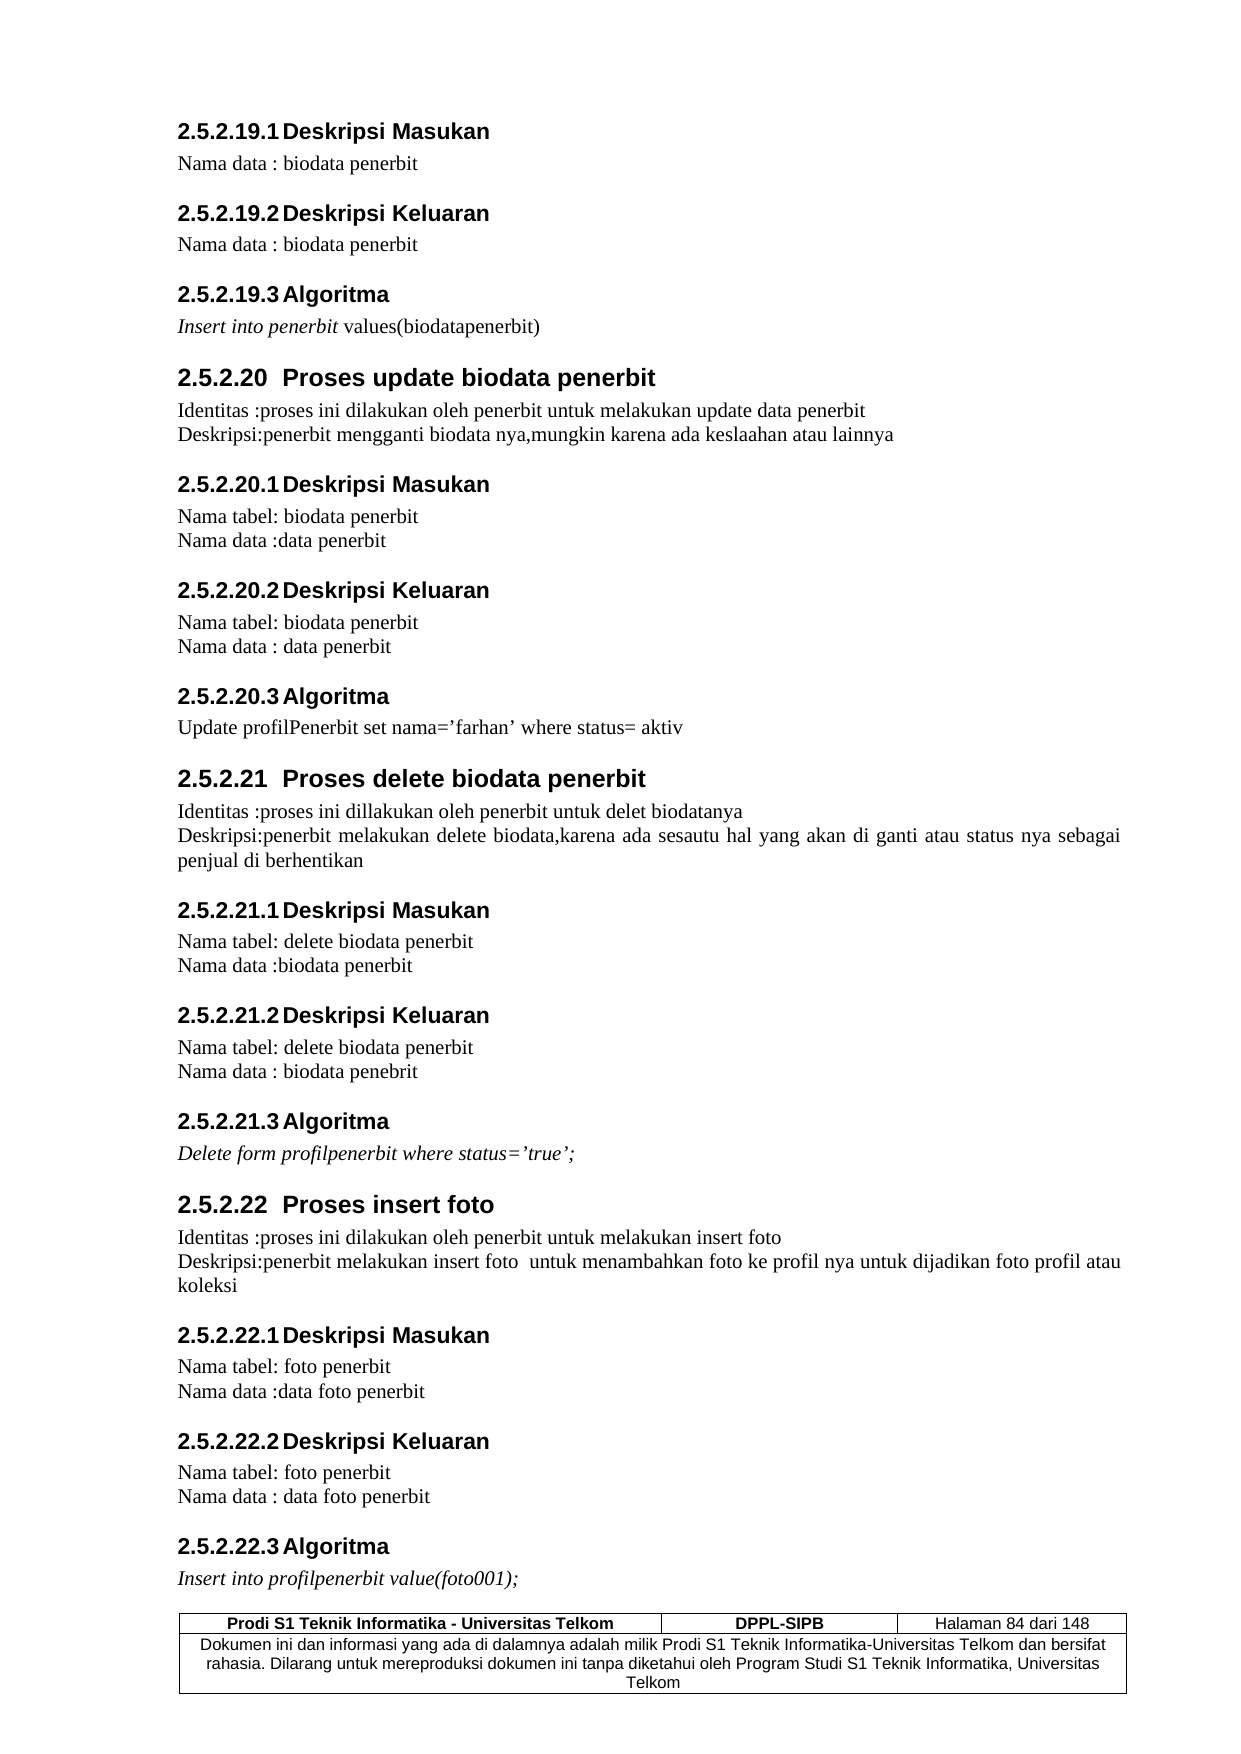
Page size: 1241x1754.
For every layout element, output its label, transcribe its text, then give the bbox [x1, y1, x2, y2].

subtitle Proses delete biodata penerbit [177, 764, 1122, 793]
text Deskripsi:penerbit melakukan insert foto untuk menambahkan foto ke profil nya untuk dijadikan foto profil atau koleksi [177, 1249, 1122, 1297]
text Nama tabel: delete biodata penerbit [177, 1035, 1122, 1059]
subtitle Deskripsi Keluaran [177, 200, 1122, 226]
text Nama tabel: biodata penerbit [177, 609, 1122, 634]
text Identitas :proses ini dillakukan oleh penerbit untuk delet biodatanya [177, 799, 1122, 823]
text Nama data : data penerbit [177, 634, 1122, 658]
text Deskripsi:penerbit melakukan delete biodata,karena ada sesautu hal yang akan di ganti atau status nya sebagai penjual di berhentikan [177, 823, 1122, 872]
subtitle Deskripsi Masukan [177, 471, 1122, 498]
subtitle Deskripsi Keluaran [177, 1002, 1122, 1029]
text Insert into profilpenerbit value(foto001); [177, 1566, 1122, 1590]
subtitle Deskripsi Keluaran [177, 1428, 1122, 1454]
text Delete form profilpenerbit where status=’true’; [177, 1141, 1122, 1165]
text Nama tabel: foto penerbit [177, 1354, 1122, 1378]
text Nama data : biodata penerbit [177, 232, 1122, 256]
text Nama data :biodata penerbit [177, 953, 1122, 977]
subtitle Proses update biodata penerbit [177, 363, 1122, 392]
text Nama data : data foto penerbit [177, 1484, 1122, 1508]
subtitle Algoritma [177, 1108, 1122, 1134]
text Nama tabel: foto penerbit [177, 1460, 1122, 1484]
subtitle Deskripsi Masukan [177, 897, 1122, 923]
text Nama data :data foto penerbit [177, 1378, 1122, 1403]
text Nama data :data penerbit [177, 528, 1122, 552]
text Deskripsi:penerbit mengganti biodata nya,mungkin karena ada keslaahan atau lainnya [177, 422, 1122, 446]
subtitle Algoritma [177, 683, 1122, 709]
subtitle Proses insert foto [177, 1190, 1122, 1218]
text Update profilPenerbit set nama=’farhan’ where status= aktiv [177, 715, 1122, 739]
subtitle Algoritma [177, 281, 1122, 308]
text Identitas :proses ini dilakukan oleh penerbit untuk melakukan insert foto [177, 1225, 1122, 1249]
text Nama tabel: delete biodata penerbit [177, 929, 1122, 953]
text Nama data : biodata penebrit [177, 1059, 1122, 1083]
subtitle Deskripsi Keluaran [177, 577, 1122, 603]
text Insert into penerbit values(biodatapenerbit) [177, 314, 1122, 338]
text Nama tabel: biodata penerbit [177, 504, 1122, 528]
subtitle Deskripsi Masukan [177, 118, 1122, 144]
subtitle Algoritma [177, 1533, 1122, 1560]
subtitle Deskripsi Masukan [177, 1322, 1122, 1348]
text Nama data : biodata penerbit [177, 151, 1122, 175]
text Identitas :proses ini dilakukan oleh penerbit untuk melakukan update data penerbit [177, 398, 1122, 422]
